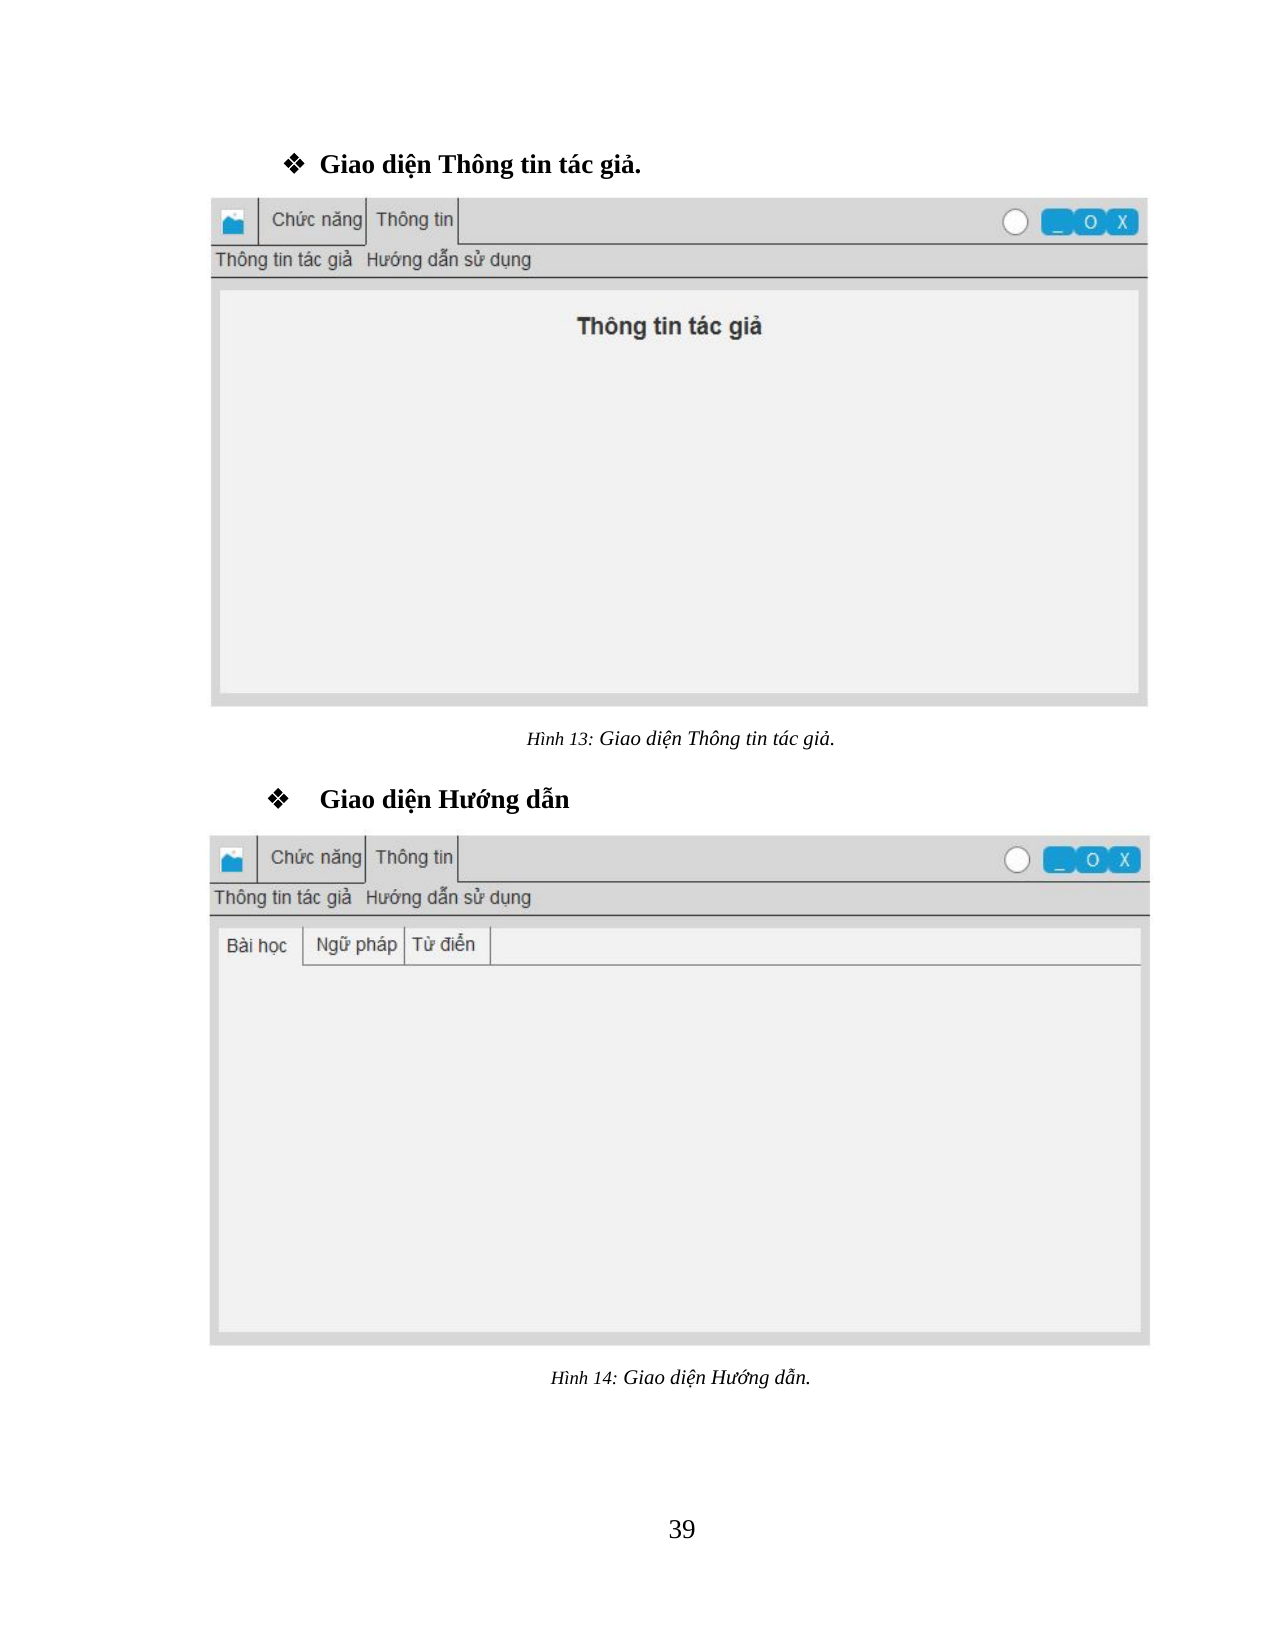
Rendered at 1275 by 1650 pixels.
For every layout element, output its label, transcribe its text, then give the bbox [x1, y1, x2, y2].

picture [206, 829, 1154, 1351]
list Giao diện Hướng dẫn [266, 783, 1157, 814]
picture [206, 194, 1153, 712]
list Giao diện Thông tin tác giả. [282, 148, 1157, 179]
